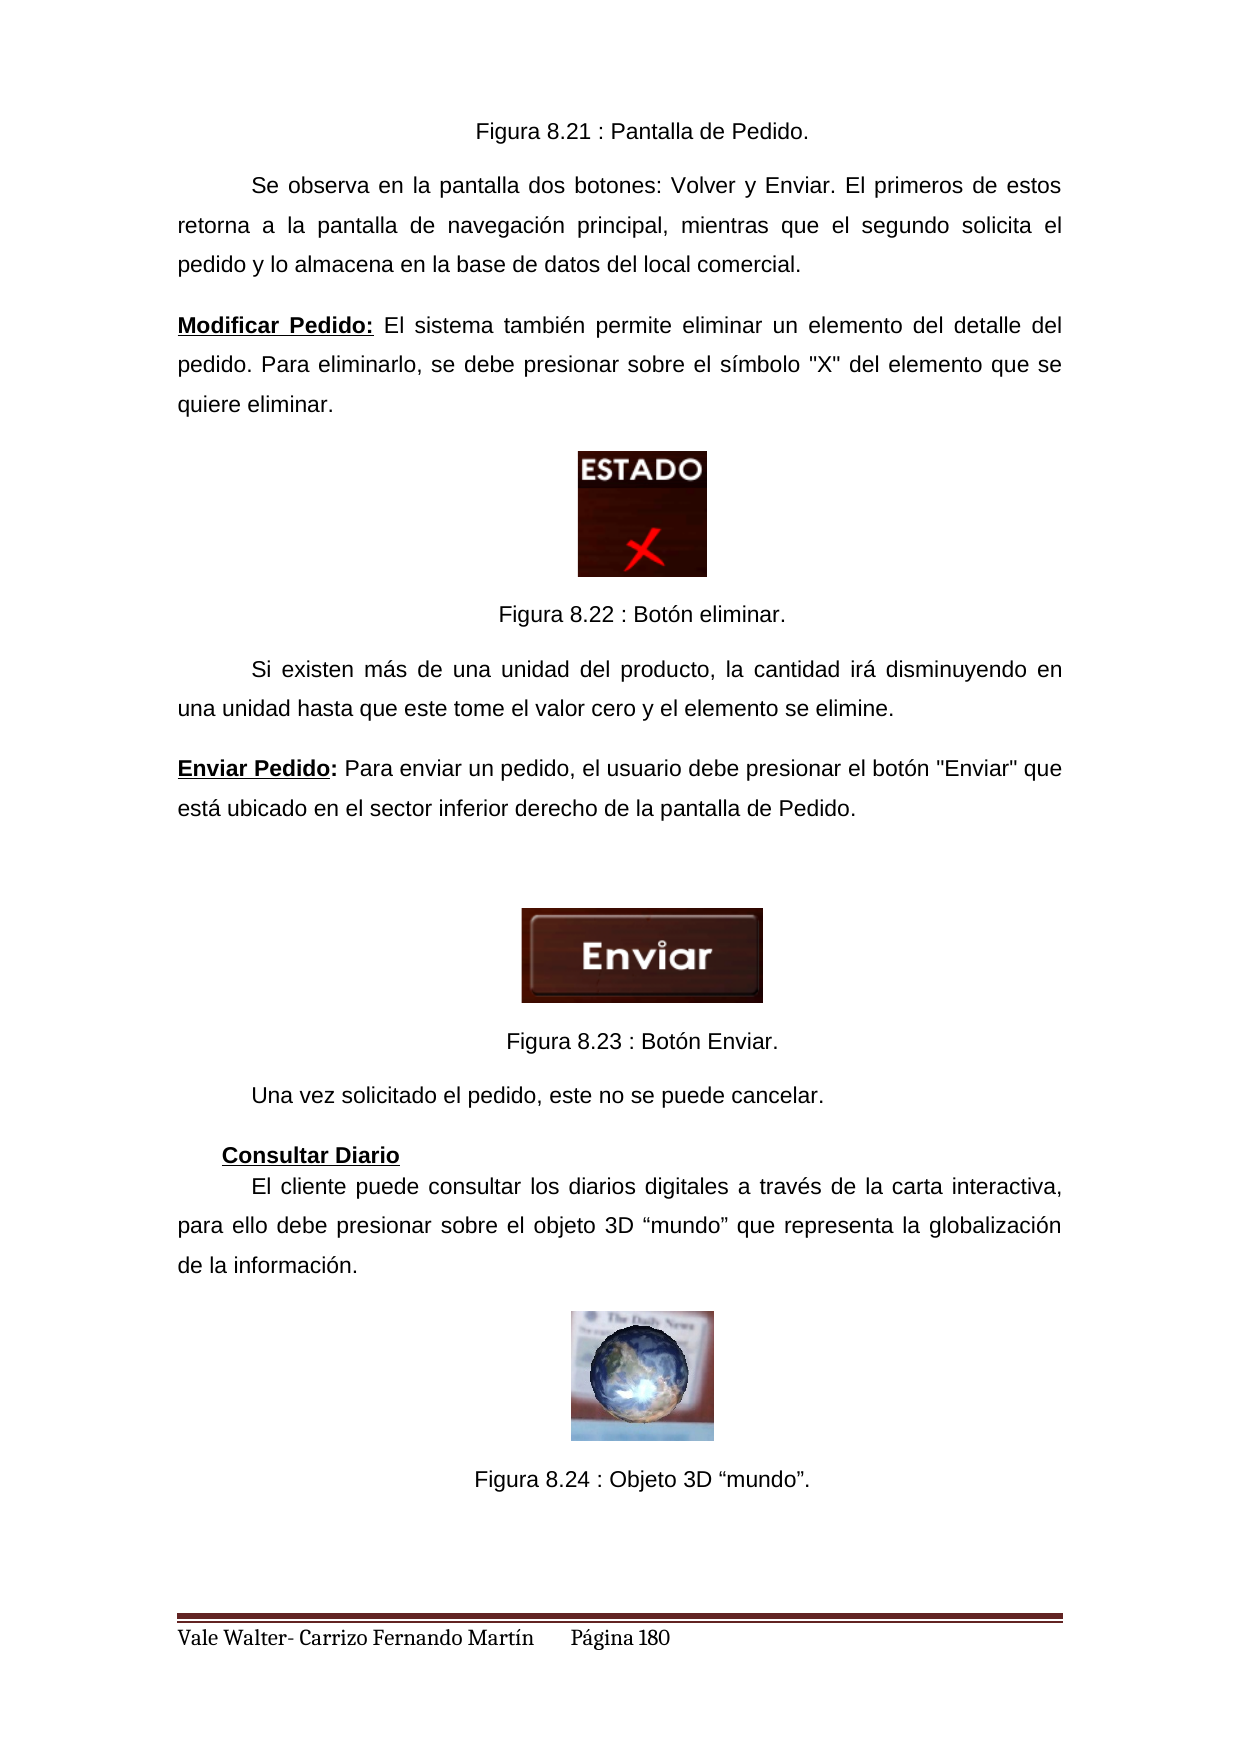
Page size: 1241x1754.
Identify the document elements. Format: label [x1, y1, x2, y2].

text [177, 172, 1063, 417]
picture [521, 908, 763, 1003]
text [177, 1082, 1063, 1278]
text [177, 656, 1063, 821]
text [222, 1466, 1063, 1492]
picture [577, 451, 707, 577]
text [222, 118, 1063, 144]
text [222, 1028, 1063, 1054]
picture [571, 1311, 714, 1441]
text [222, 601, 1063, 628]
